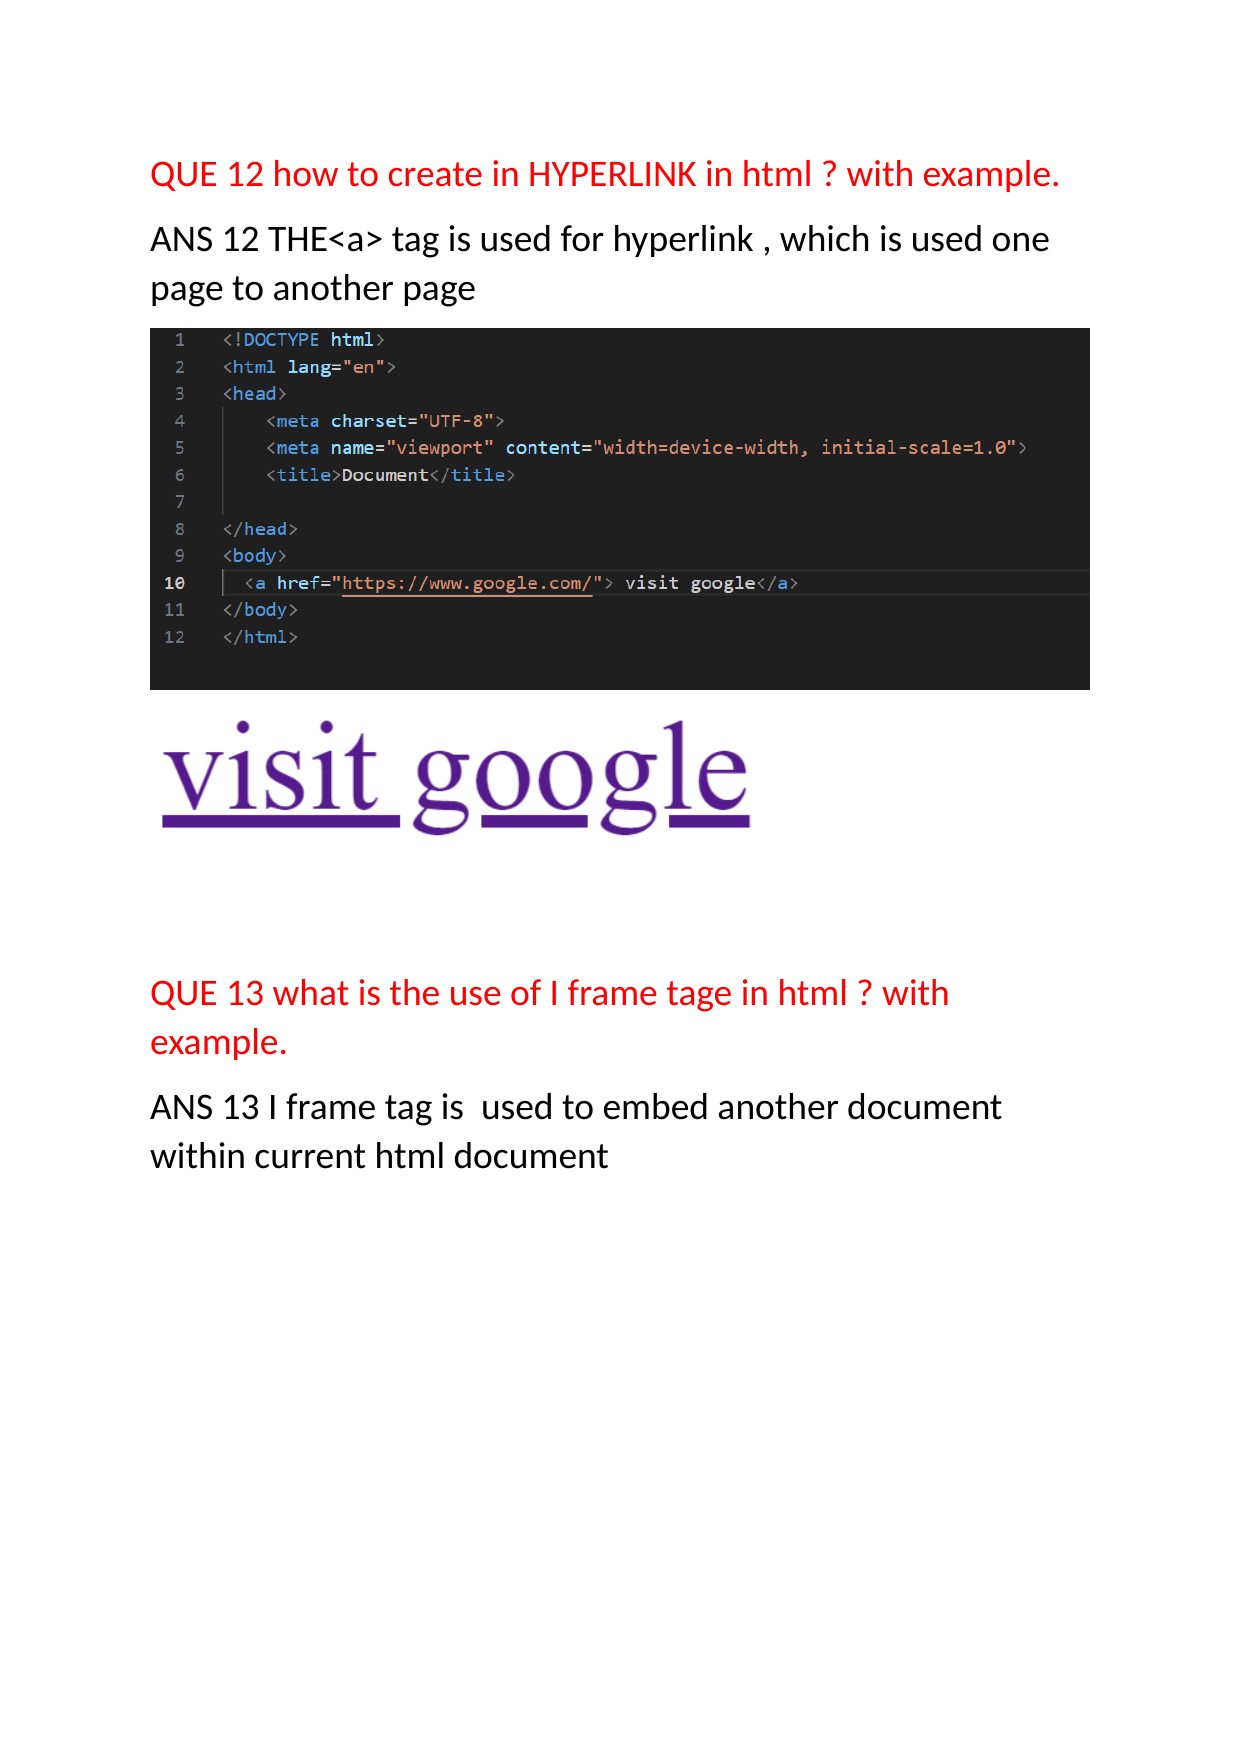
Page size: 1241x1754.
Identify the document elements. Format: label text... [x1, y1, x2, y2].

text ANS 12 THE<a> tag is used for hyperlink , which is used one page to another page [150, 215, 1090, 309]
picture [150, 328, 1090, 690]
picture [150, 708, 793, 951]
text QUE 12 how to create in HYPERLINK in html ? with example. [150, 150, 1090, 196]
text ANS 13 I frame tag is used to embed another document within current html document [150, 1083, 1090, 1177]
text QUE 13 what is the use of I frame tage in html ? with example. [150, 969, 1090, 1064]
